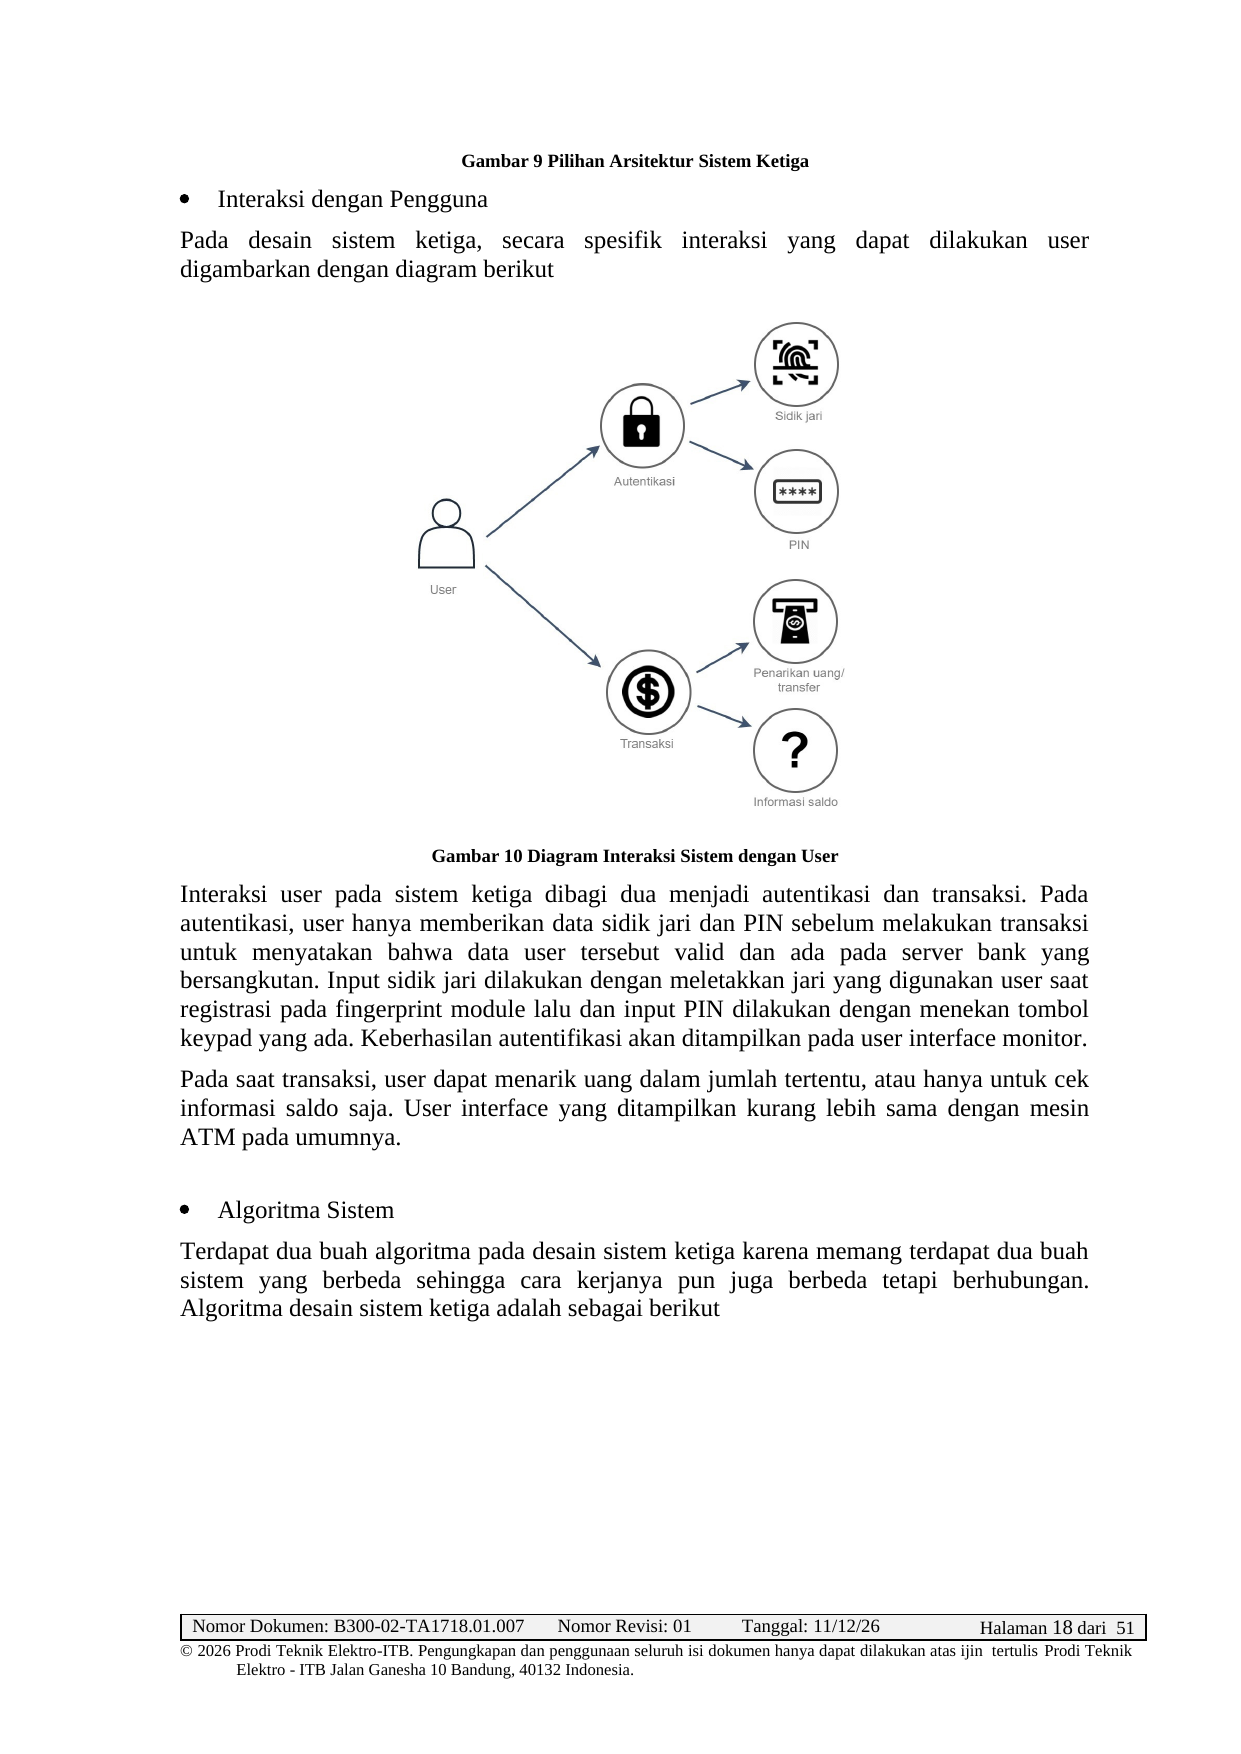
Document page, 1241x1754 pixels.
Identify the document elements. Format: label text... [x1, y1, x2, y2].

text Terdapat dua buah algoritma pada desain sistem ketiga karena memang terdapat dua buah sistem yang berbeda sehingga cara kerjanya pun juga berbeda tetapi berhubungan. Algoritma desain sistem ketiga adalah sebagai berikut [180, 1236, 1090, 1322]
text Pada desain sistem ketiga, secara spesifik interaksi yang dapat dilakukan user digambarkan dengan diagram berikut [180, 225, 1090, 283]
list Algoritma Sistem [180, 1195, 1090, 1223]
list Interaksi dengan Pengguna [180, 184, 1090, 213]
text Gambar 9 Pilihan Arsitektur Sistem Ketiga [180, 150, 1090, 172]
text Interaksi user pada sistem ketiga dibagi dua menjadi autentikasi dan transaksi. Pada autentikasi, user hanya memberikan data sidik jari dan PIN sebelum melakukan transaksi untuk menyatakan bahwa data user tersebut valid dan ada pada server bank yang bersangkutan. Input sidik jari dilakukan dengan meletakkan jari yang digunakan user saat registrasi pada fingerprint module lalu dan input PIN dilakukan dengan menekan tombol keypad yang ada. Keberhasilan autentifikasi akan ditampilkan pada user interface monitor. [180, 879, 1090, 1052]
text Pada saat transaksi, user dapat menarik uang dalam jumlah tertentu, atau hanya untuk cek informasi saldo saja. User interface yang ditampilkan kurang lebih sama dengan mesin ATM pada umumnya. [180, 1064, 1090, 1151]
picture [391, 295, 879, 833]
text Gambar 10 Diagram Interaksi Sistem dengan User [180, 845, 1090, 867]
